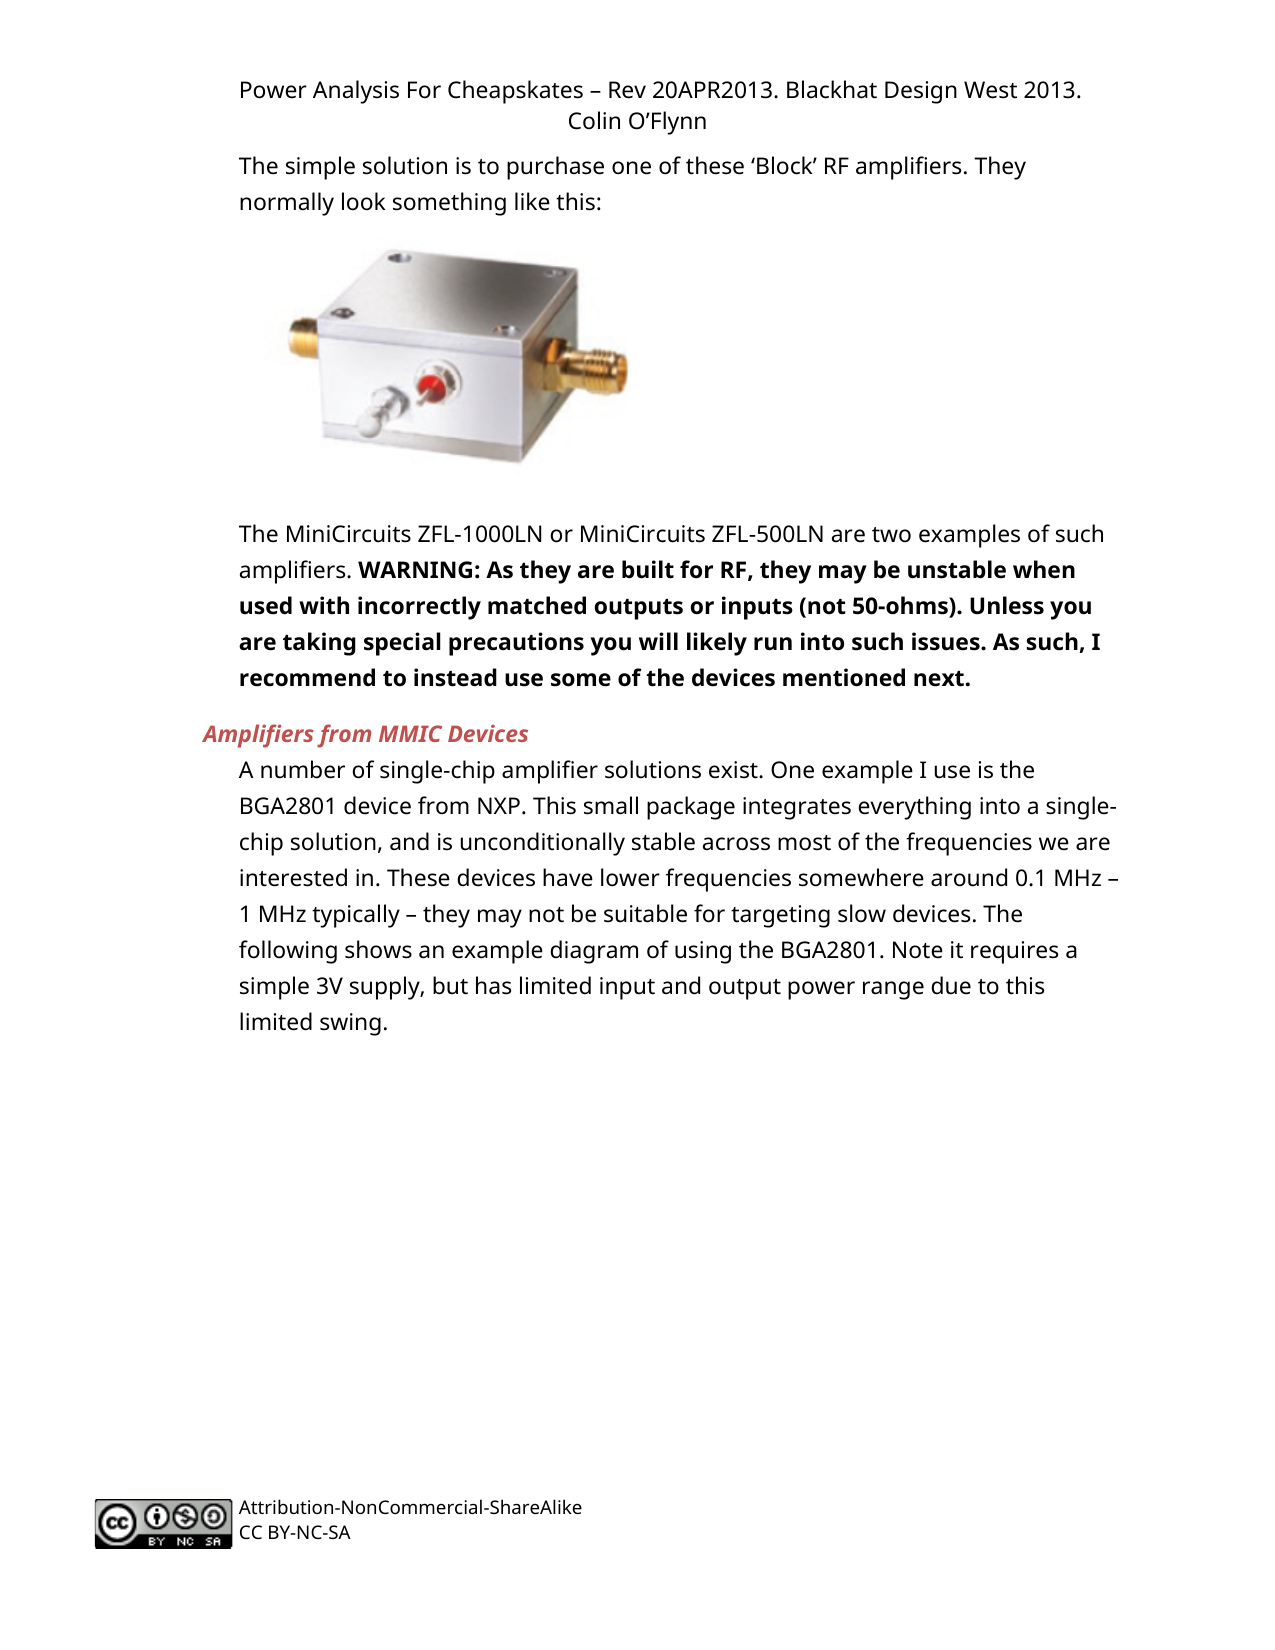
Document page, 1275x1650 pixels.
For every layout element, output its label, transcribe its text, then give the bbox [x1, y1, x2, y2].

subtitle Amplifiers from MMIC Devices [203, 718, 1125, 749]
text The MiniCircuits ZFL-1000LN or MiniCircuits ZFL-500LN are two examples of such amplifiers. WARNING: As they are built for RF, they may be unstable when used with incorrectly matched outputs or inputs (not 50-ohms). Unless you are taking special precautions you will likely run into such issues. As such, I recommend to instead use some of the devices mentioned next. [239, 518, 1125, 693]
text A number of single-chip amplifier solutions exist. One example I use is the BGA2801 device from NXP. This small package integrates everything into a single-chip solution, and is unconditionally stable across most of the frequencies we are interested in. These devices have lower frequencies somewhere around 0.1 MHz – 1 MHz typically – they may not be suitable for targeting slow devices. The following shows an example diagram of using the BGA2801. Note it requires a simple 3V supply, but has limited input and output power range due to this limited swing. [239, 754, 1125, 1037]
picture [238, 221, 717, 493]
picture [94, 1499, 233, 1549]
